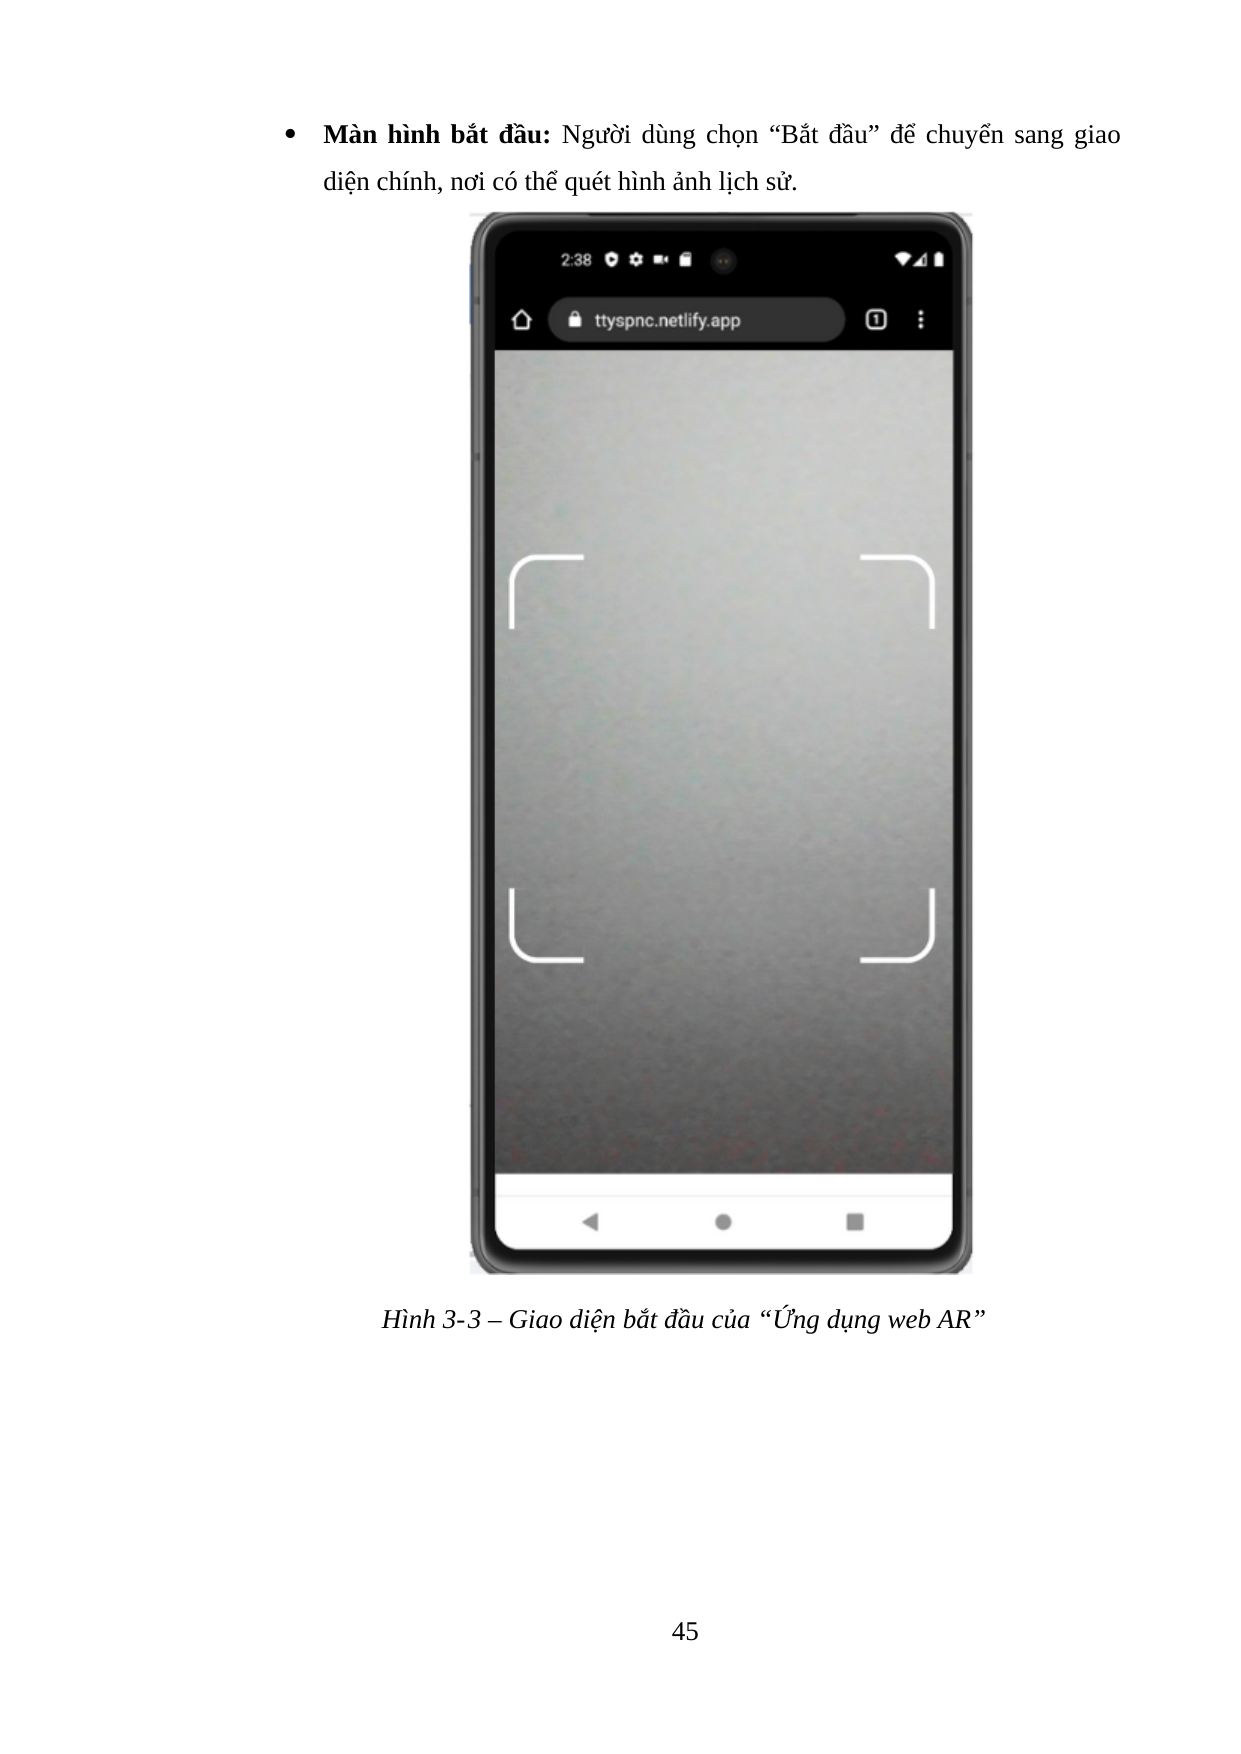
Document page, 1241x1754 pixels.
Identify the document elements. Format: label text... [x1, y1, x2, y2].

list Màn hình bắt đầu: Người dùng chọn “Bắt đầu” để chuyển sang giao diện chính, nơi có thể quét hình ảnh lịch sử. [286, 118, 1122, 196]
text Hình 3-3 – Giao diện bắt đầu của “Ứng dụng web AR” [207, 1303, 1122, 1334]
picture [462, 211, 983, 1275]
